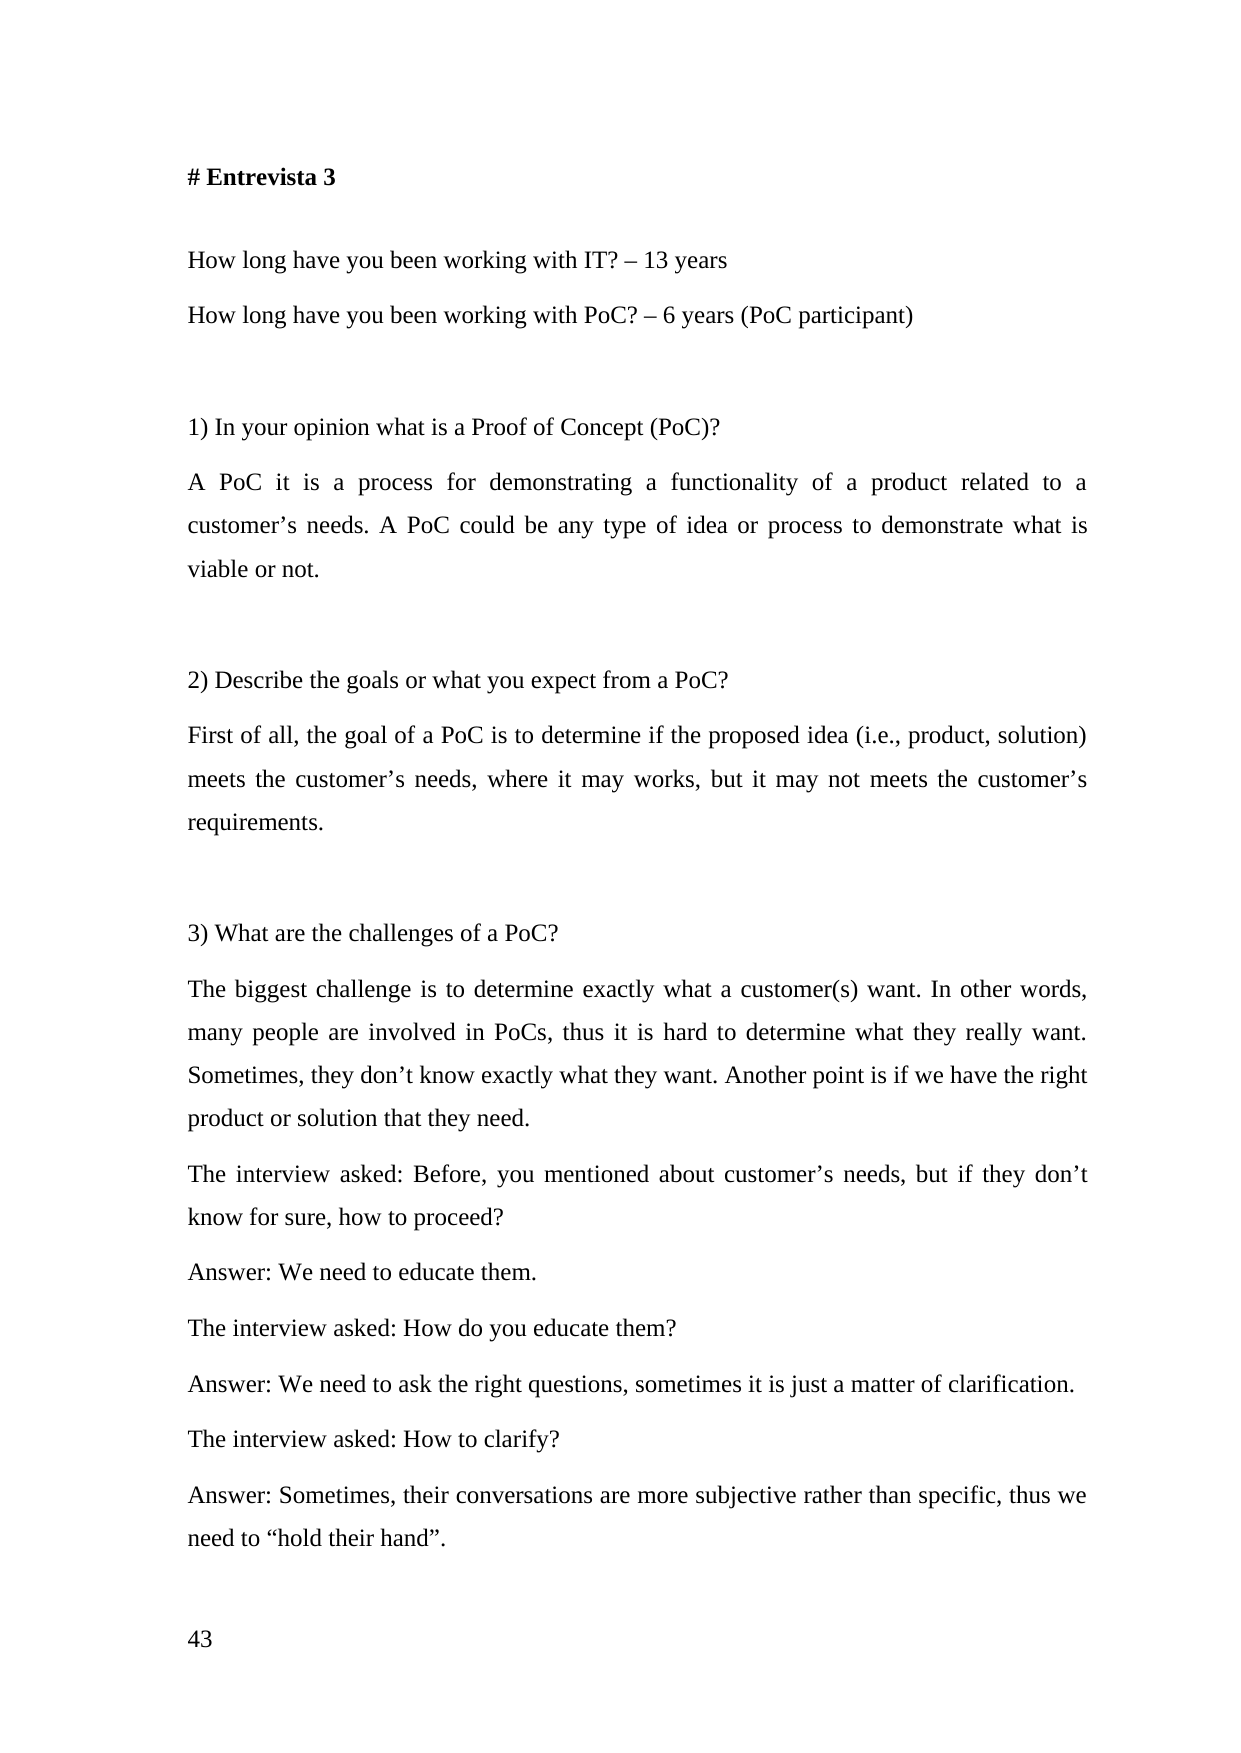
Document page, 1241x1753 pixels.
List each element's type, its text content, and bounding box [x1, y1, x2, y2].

text 2) Describe the goals or what you expect from a PoC? [187, 665, 1088, 694]
text The interview asked: How do you educate them? [187, 1313, 1088, 1342]
text A PoC it is a process for demonstrating a functionality of a product related to a customer’s needs. A PoC could be any type of idea or process to demonstrate what is viable or not. [187, 467, 1088, 582]
text 3) What are the challenges of a PoC? [187, 918, 1088, 947]
text Answer: Sometimes, their conversations are more subjective rather than specific, thus we need to “hold their hand”. [187, 1480, 1088, 1552]
text How long have you been working with PoC? – 6 years (PoC participant) [187, 301, 1088, 329]
text Answer: We need to educate them. [187, 1257, 1088, 1286]
text The biggest challenge is to determine exactly what a customer(s) want. In other words, many people are involved in PoCs, thus it is hard to determine what they really want. Sometimes, they don’t know exactly what they want. Another point is if we have the right product or solution that they need. [187, 974, 1088, 1132]
text 1) In your opinion what is a Proof of Concept (PoC)? [187, 412, 1088, 441]
text First of all, the goal of a PoC is to determine if the proposed idea (i.e., product, solution) meets the customer’s needs, where it may works, but it may not meets the customer’s requirements. [187, 721, 1088, 836]
text The interview asked: Before, you mentioned about customer’s needs, but if they don’t know for sure, how to proceed? [187, 1159, 1088, 1231]
text Answer: We need to ask the right questions, sometimes it is just a matter of clarification. [187, 1369, 1088, 1397]
text How long have you been working with IT? – 13 years [187, 245, 1088, 274]
text # Entrevista 3 [187, 162, 1088, 191]
text The interview asked: How to clarify? [187, 1424, 1088, 1453]
